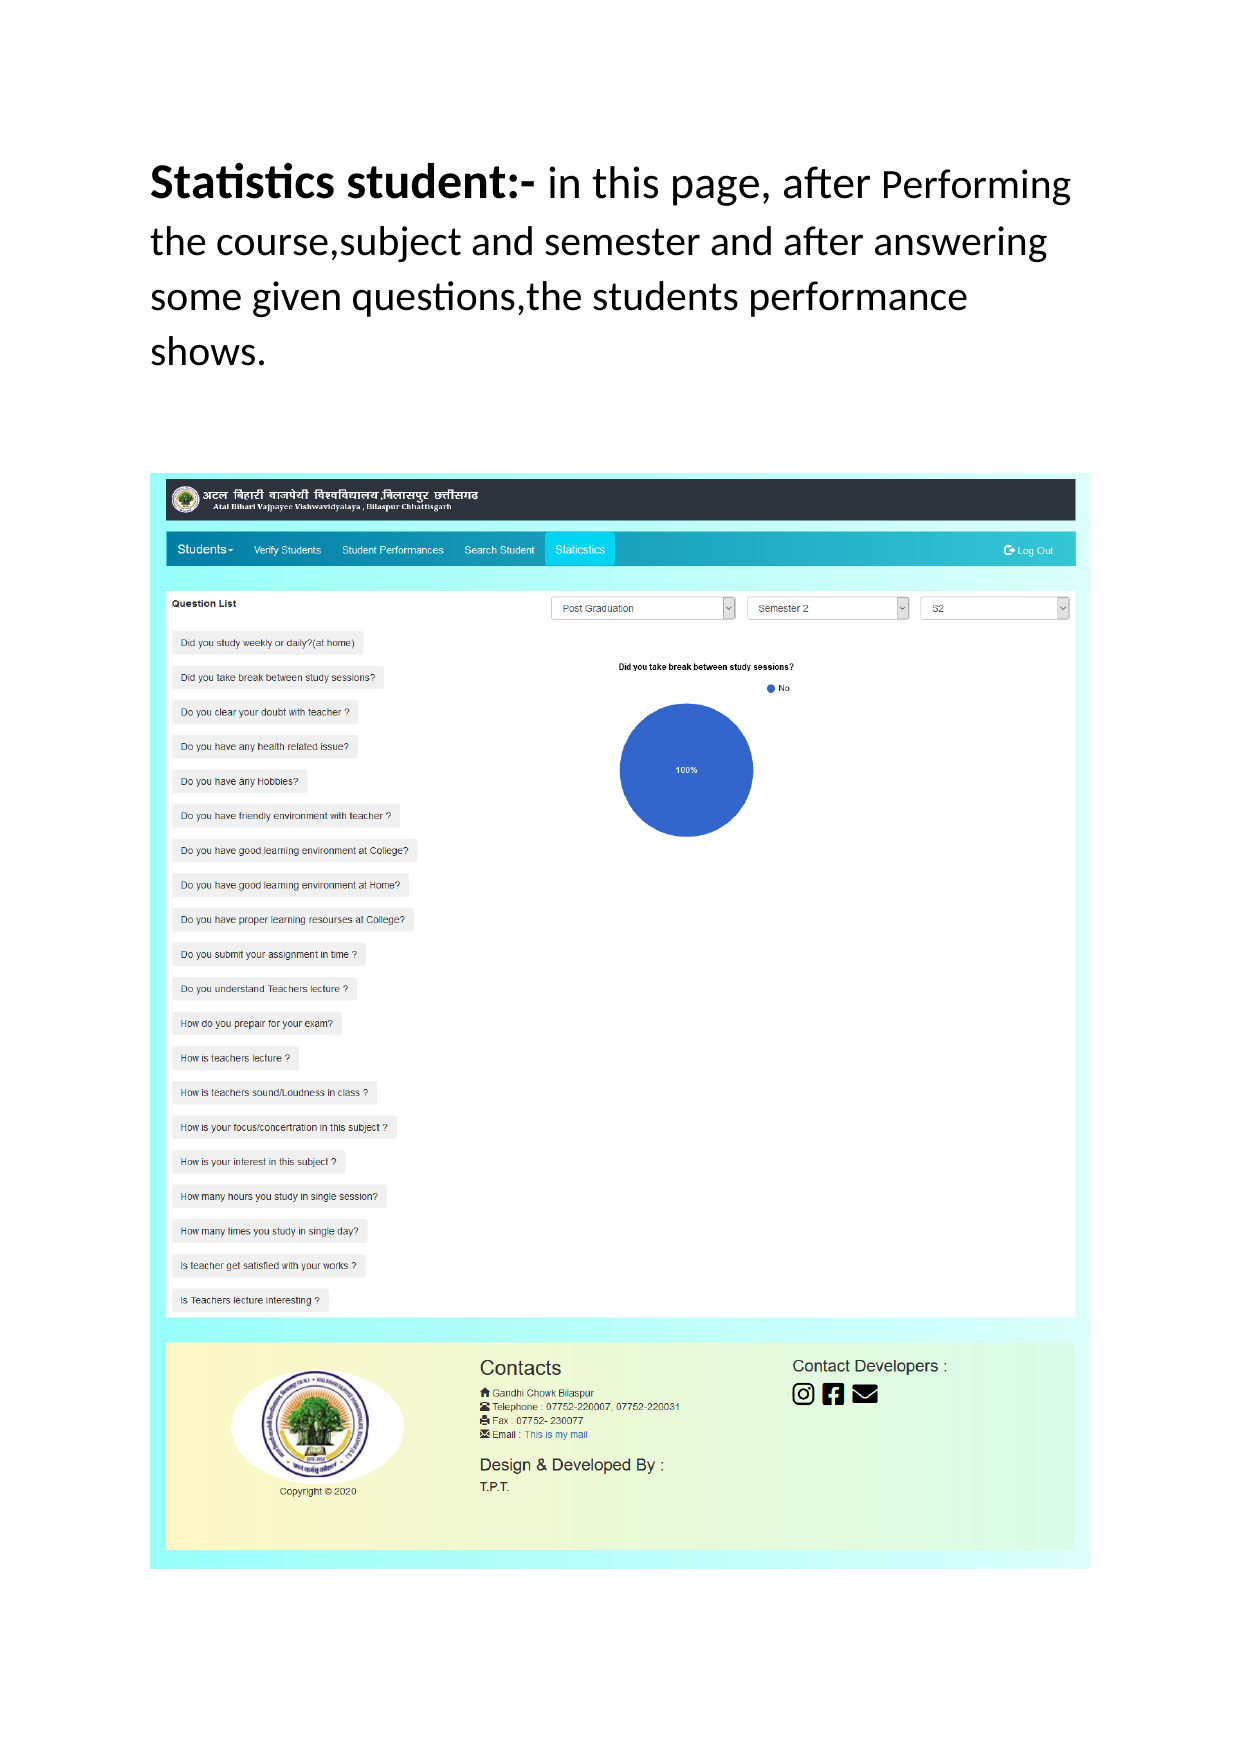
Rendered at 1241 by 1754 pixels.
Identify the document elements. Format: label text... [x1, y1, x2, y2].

text Statistics student:- in this page, after Performing the course,subject and semester and after answering some given questions,the students performance shows. [150, 150, 1090, 376]
picture [150, 473, 1091, 1569]
